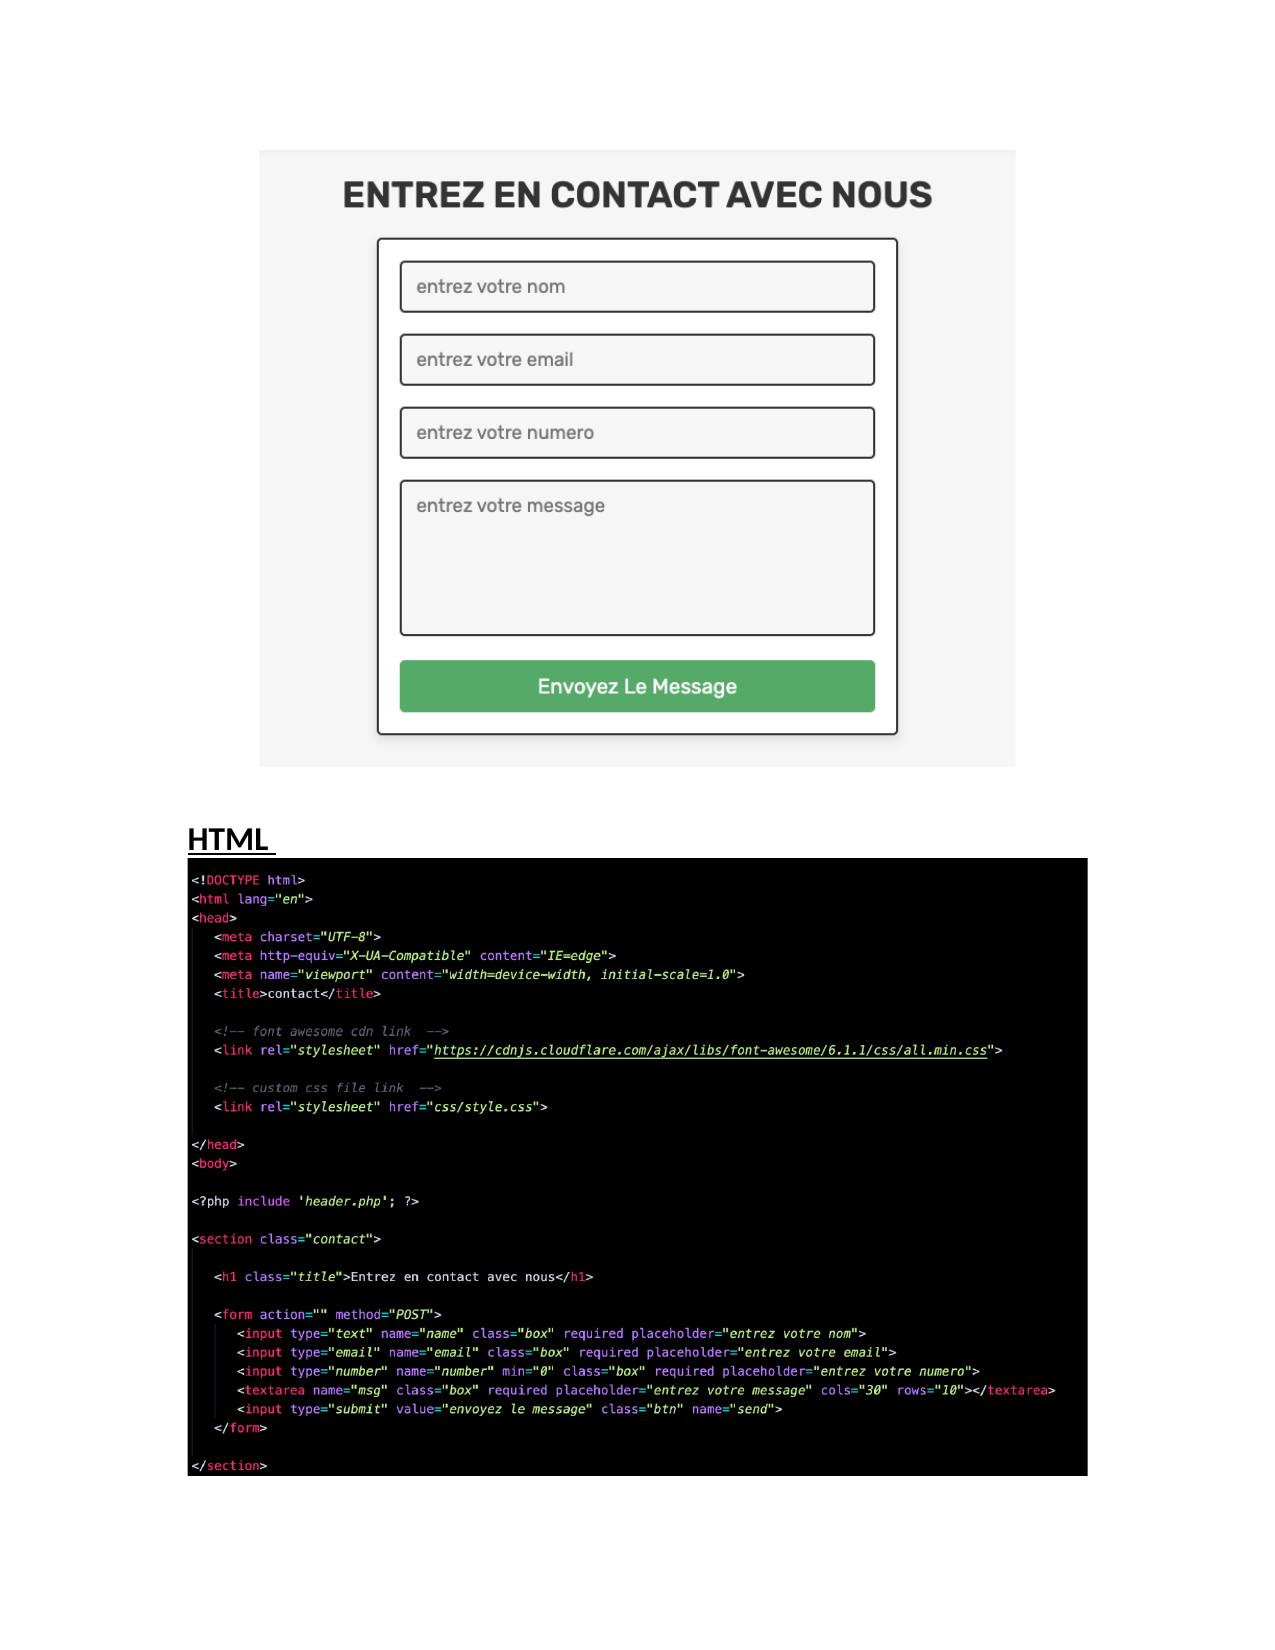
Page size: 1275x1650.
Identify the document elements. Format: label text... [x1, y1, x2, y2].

picture [187, 858, 1088, 1476]
text HTML [187, 818, 1087, 858]
picture [259, 150, 1016, 777]
